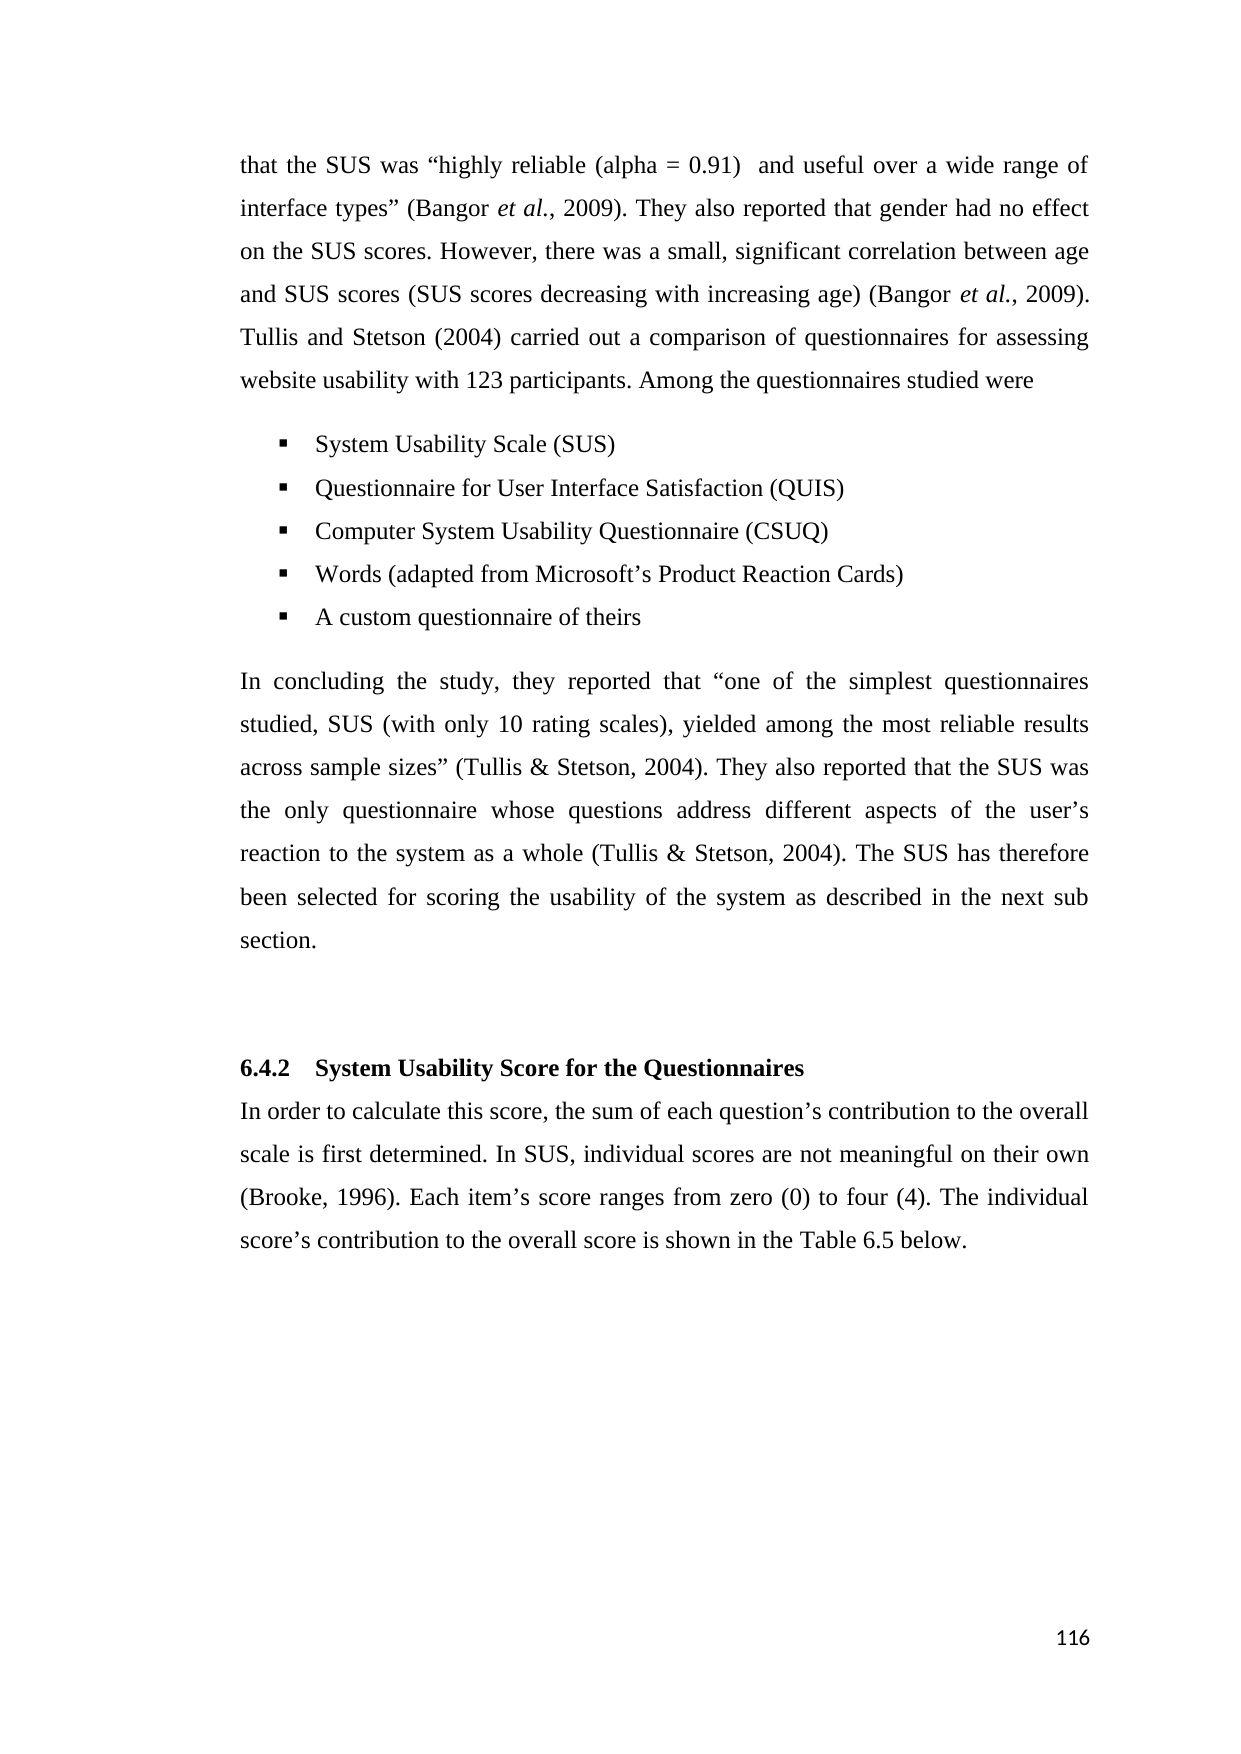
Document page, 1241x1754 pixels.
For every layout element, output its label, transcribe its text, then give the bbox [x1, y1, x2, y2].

subtitle 6.4.2 System Usability Score for the Questionnaires [240, 1053, 1090, 1081]
text In concluding the study, they reported that “one of the simplest questionnaires studied, SUS (with only 10 rating scales), yielded among the most reliable results across sample sizes” (Tullis & Stetson, 2004). They also reported that the SUS was the only questionnaire whose questions address different aspects of the user’s reaction to the system as a whole (Tullis & Stetson, 2004). The SUS has therefore been selected for scoring the usability of the system as described in the next sub section. [240, 666, 1090, 953]
list Words (adapted from Microsoft’s Product Reaction Cards) [277, 559, 1090, 588]
list A custom questionnaire of theirs [277, 602, 1090, 631]
list System Usability Scale (SUS) [277, 429, 1090, 458]
list Computer System Usability Questionnaire (CSUQ) [277, 516, 1090, 544]
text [240, 150, 1090, 394]
list Questionnaire for User Interface Satisfaction (QUIS) [277, 473, 1090, 501]
